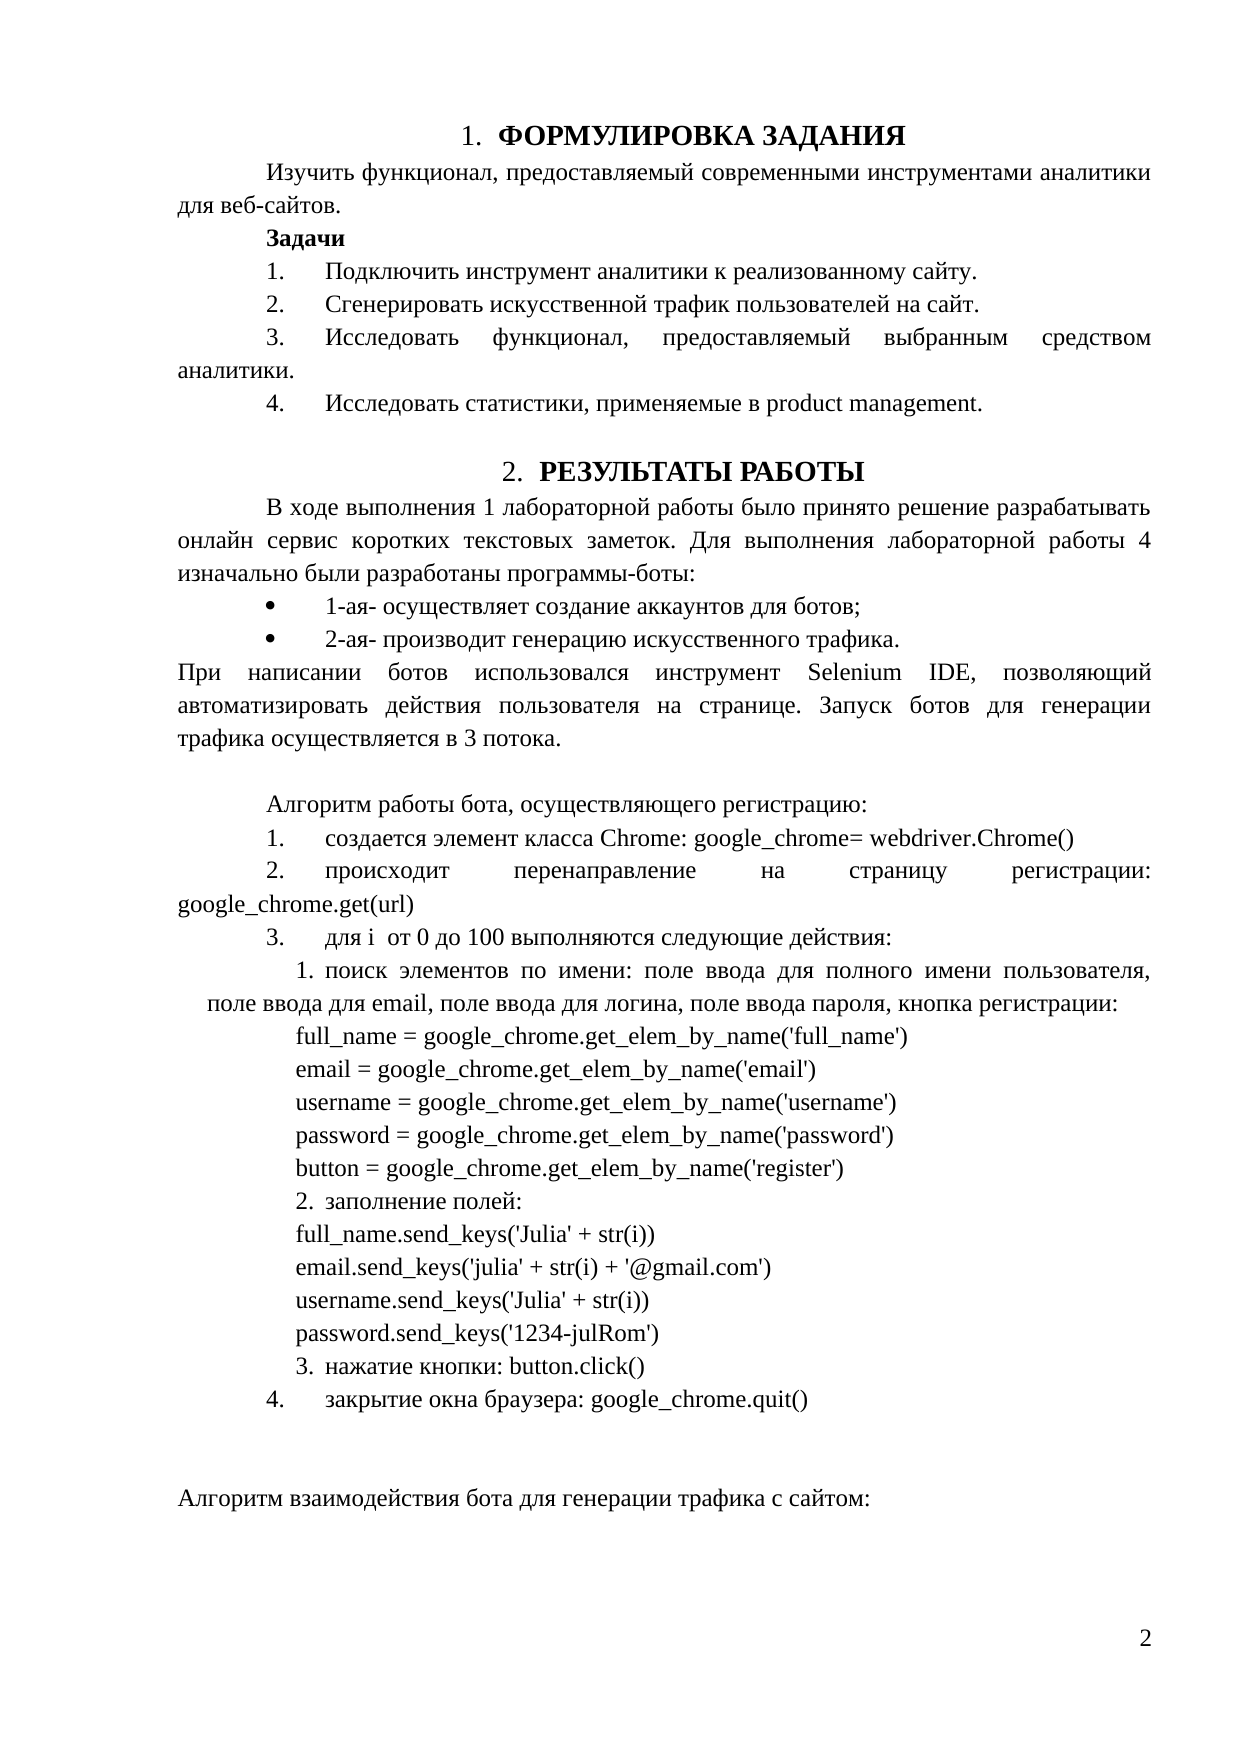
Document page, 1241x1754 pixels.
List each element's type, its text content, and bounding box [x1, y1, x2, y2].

text username.send_keys('Julia' + str(i)) [207, 1285, 1152, 1314]
list создается элемент класса Chrome: google_chrome= webdriver.Chrome() [177, 823, 1152, 851]
subtitle Формулировка задания [215, 118, 1152, 152]
list Исследовать функционал, предоставляемый выбранным средством аналитики. [177, 322, 1152, 383]
text username = google_chrome.get_elem_by_name('username') [207, 1087, 1152, 1116]
list происходит перенаправление на страницу регистрации: google_chrome.get(url) [177, 856, 1152, 917]
text email.send_keys('julia' + str(i) + '@gmail.com') [207, 1252, 1152, 1281]
list 1-ая- осуществляет создание аккаунтов для ботов; [177, 591, 1152, 620]
text Задачи [177, 223, 1152, 251]
list Исследовать статистики, применяемые в product management. [177, 388, 1152, 417]
subtitle Результаты работы [215, 454, 1152, 487]
list заполнение полей: [207, 1186, 1152, 1214]
text Изучить функционал, предоставляемый современными инструментами аналитики для веб-сайтов. [177, 157, 1152, 218]
text password = google_chrome.get_elem_by_name('password') [207, 1120, 1152, 1148]
list full_name = google_chrome.get_elem_by_name('full_name') [207, 1021, 1152, 1049]
text В ходе выполнения 1 лабораторной работы было принято решение разрабатывать онлайн сервис коротких текстовых заметок. Для выполнения лабораторной работы 4 изначально были разработаны программы-боты: [177, 492, 1152, 587]
text password.send_keys('1234-julRom') [207, 1318, 1152, 1347]
text email = google_chrome.get_elem_by_name('email') [207, 1054, 1152, 1082]
list Подключить инструмент аналитики к реализованному сайту. [177, 256, 1152, 284]
text Алгоритм взаимодействия бота для генерации трафика с сайтом: [177, 1483, 1152, 1512]
list 2-ая- производит генерацию искусственного трафика. [177, 624, 1152, 653]
list нажатие кнопки: button.click() [207, 1351, 1152, 1380]
text full_name.send_keys('Julia' + str(i)) [207, 1219, 1152, 1248]
text При написании ботов использовался инструмент Selenium IDE, позволяющий автоматизировать действия пользователя на странице. Запуск ботов для генерации трафика осуществляется в 3 потока. [177, 657, 1152, 752]
list закрытие окна браузера: google_chrome.quit() [177, 1384, 1152, 1413]
list для i от 0 до 100 выполняются следующие действия: [177, 922, 1152, 950]
text button = google_chrome.get_elem_by_name('register') [207, 1153, 1152, 1182]
text Алгоритм работы бота, осуществляющего регистрацию: [177, 789, 1152, 818]
list Сгенерировать искусственной трафик пользователей на сайт. [177, 289, 1152, 317]
list поиск элементов по имени: поле ввода для полного имени пользователя, поле ввода для email, поле ввода для логина, поле ввода пароля, кнопка регистрации: [207, 955, 1152, 1016]
